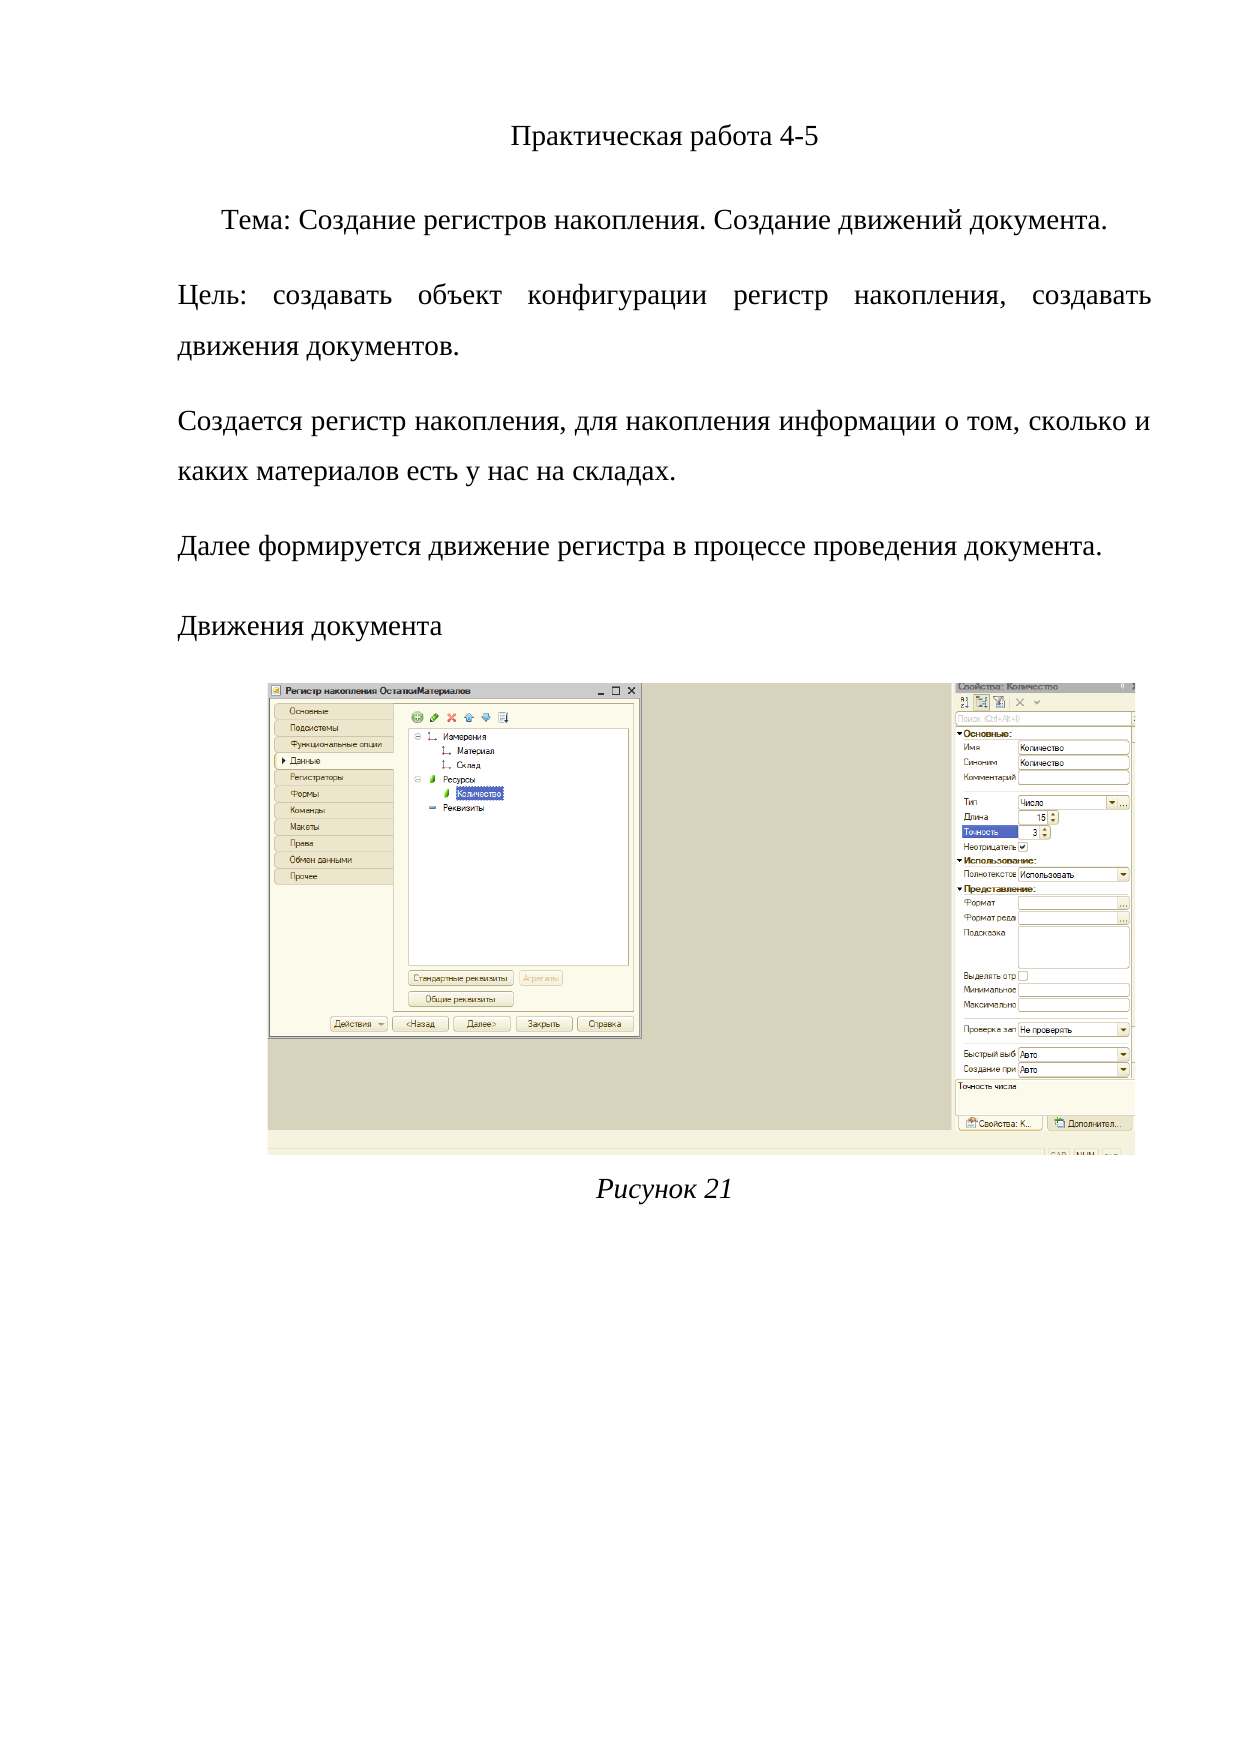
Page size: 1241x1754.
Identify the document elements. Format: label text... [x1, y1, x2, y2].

text Цель: создавать объект конфигурации регистр накопления, создавать движения документов. [177, 277, 1152, 361]
text Тема: Создание регистров накопления. Создание движений документа. [177, 202, 1152, 236]
picture [267, 683, 1136, 1155]
subtitle Практическая работа 4-5 [177, 118, 1152, 152]
text Движения документа [177, 608, 1152, 642]
text Создается регистр накопления, для накопления информации о том, сколько и каких материалов есть у нас на складах. [177, 403, 1152, 487]
text Рисунок 21 [177, 1171, 1152, 1205]
text Далее формируется движение регистра в процессе проведения документа. [177, 528, 1152, 562]
